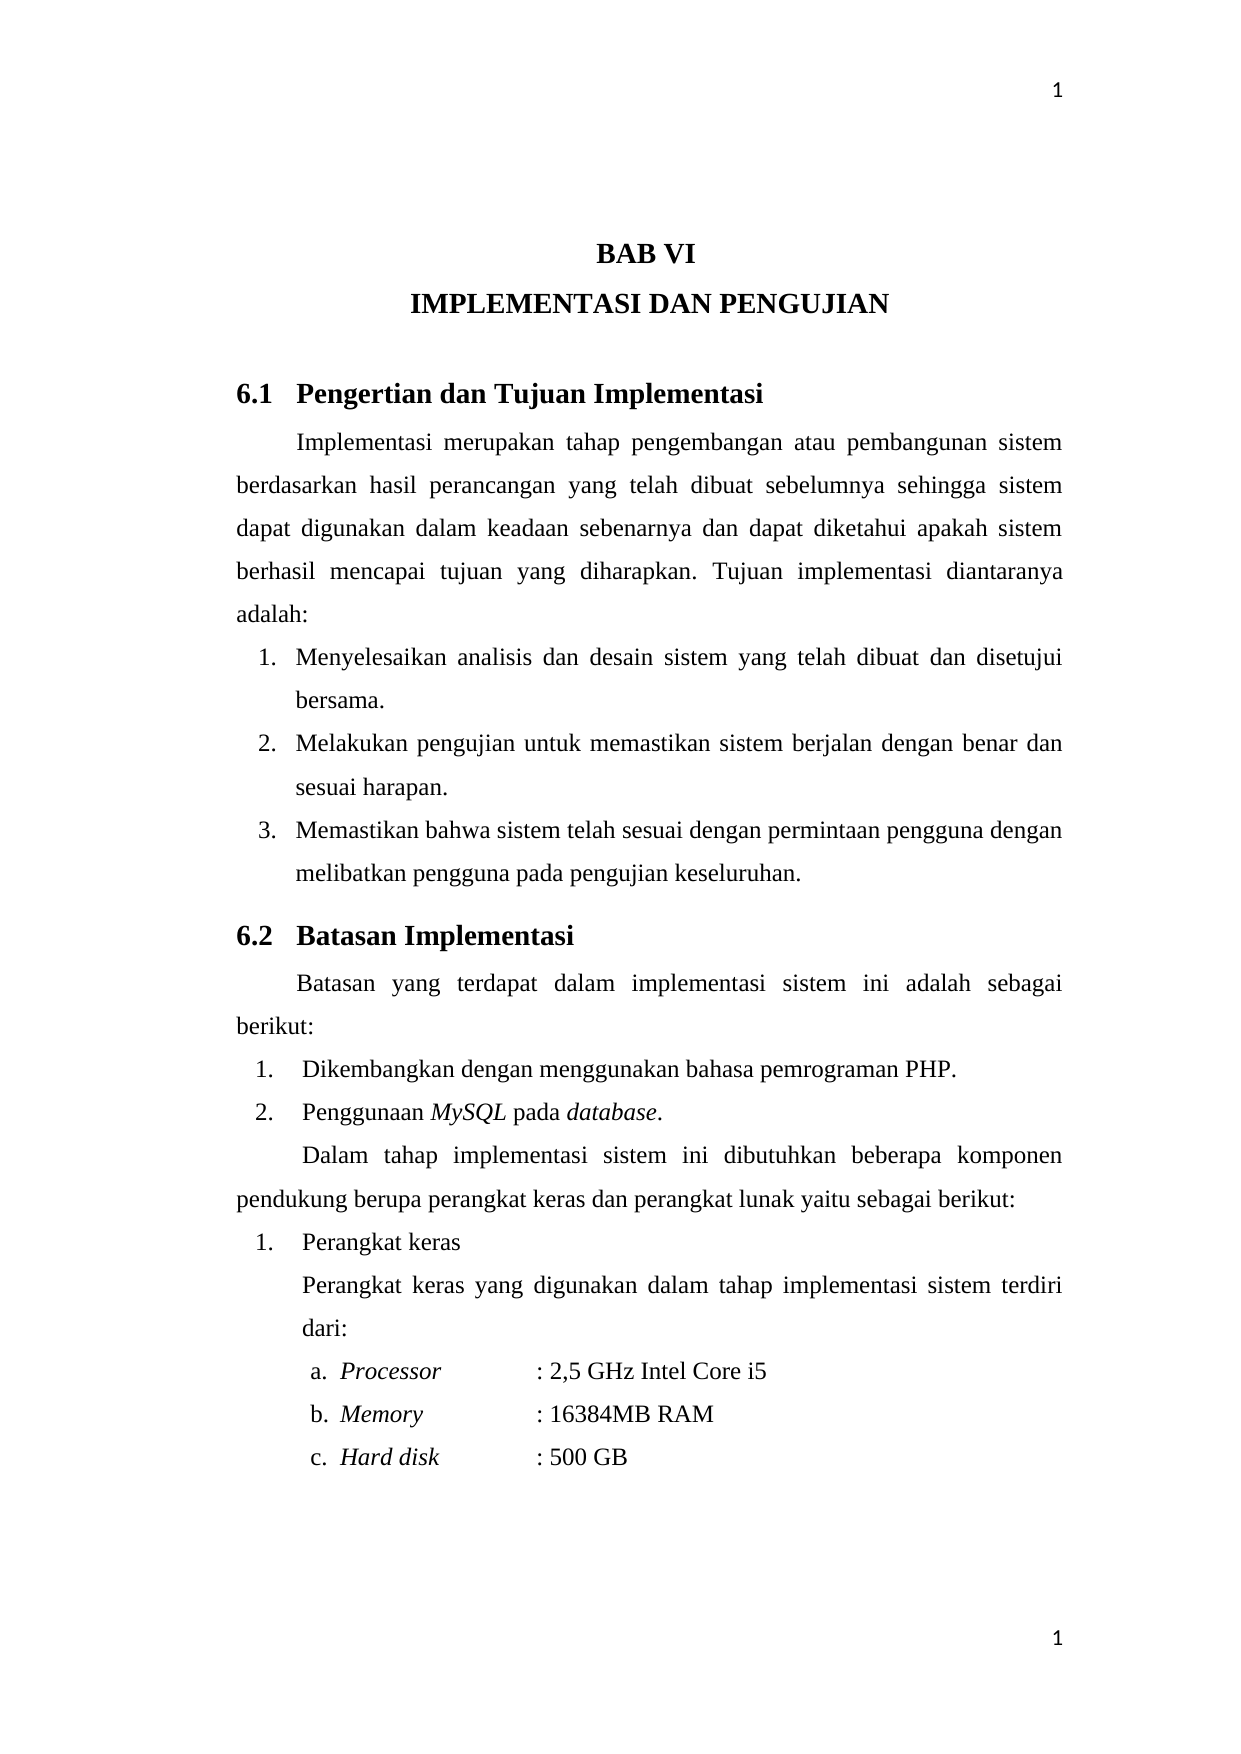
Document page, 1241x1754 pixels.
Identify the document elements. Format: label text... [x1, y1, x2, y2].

list Hard disk : 500 GB [310, 1442, 1063, 1471]
list Menyelesaikan analisis dan desain sistem yang telah dibuat dan disetujui bersama. [258, 642, 1063, 714]
subtitle IMPLEMENTASI DAN PENGUJIAN [236, 236, 1063, 320]
subtitle Pengertian dan Tujuan Implementasi [236, 376, 1063, 410]
list Dikembangkan dengan menggunakan bahasa pemrograman PHP. [255, 1054, 1063, 1083]
text Dalam tahap implementasi sistem ini dibutuhkan beberapa komponen pendukung berupa perangkat keras dan perangkat lunak yaitu sebagai berikut: [236, 1141, 1063, 1212]
text Implementasi merupakan tahap pengembangan atau pembangunan sistem berdasarkan hasil perancangan yang telah dibuat sebelumnya sehingga sistem dapat digunakan dalam keadaan sebenarnya dan dapat diketahui apakah sistem berhasil mencapai tujuan yang diharapkan. Tujuan implementasi diantaranya adalah: [236, 427, 1063, 628]
subtitle Batasan Implementasi [236, 918, 1063, 951]
list Perangkat keras yang digunakan dalam tahap implementasi sistem terdiri dari: [302, 1270, 1063, 1342]
list Processor : 2,5 GHz Intel Core i5 [310, 1356, 1063, 1385]
list Memastikan bahwa sistem telah sesuai dengan permintaan pengguna dengan melibatkan pengguna pada pengujian keseluruhan. [258, 815, 1063, 887]
list Penggunaan MySQL pada database. [255, 1097, 1063, 1126]
list Melakukan pengujian untuk memastikan sistem berjalan dengan benar dan sesuai harapan. [258, 728, 1063, 800]
list Memory : 16384MB RAM [310, 1399, 1063, 1428]
list Perangkat keras [255, 1227, 1063, 1256]
text Batasan yang terdapat dalam implementasi sistem ini adalah sebagai berikut: [236, 968, 1063, 1040]
